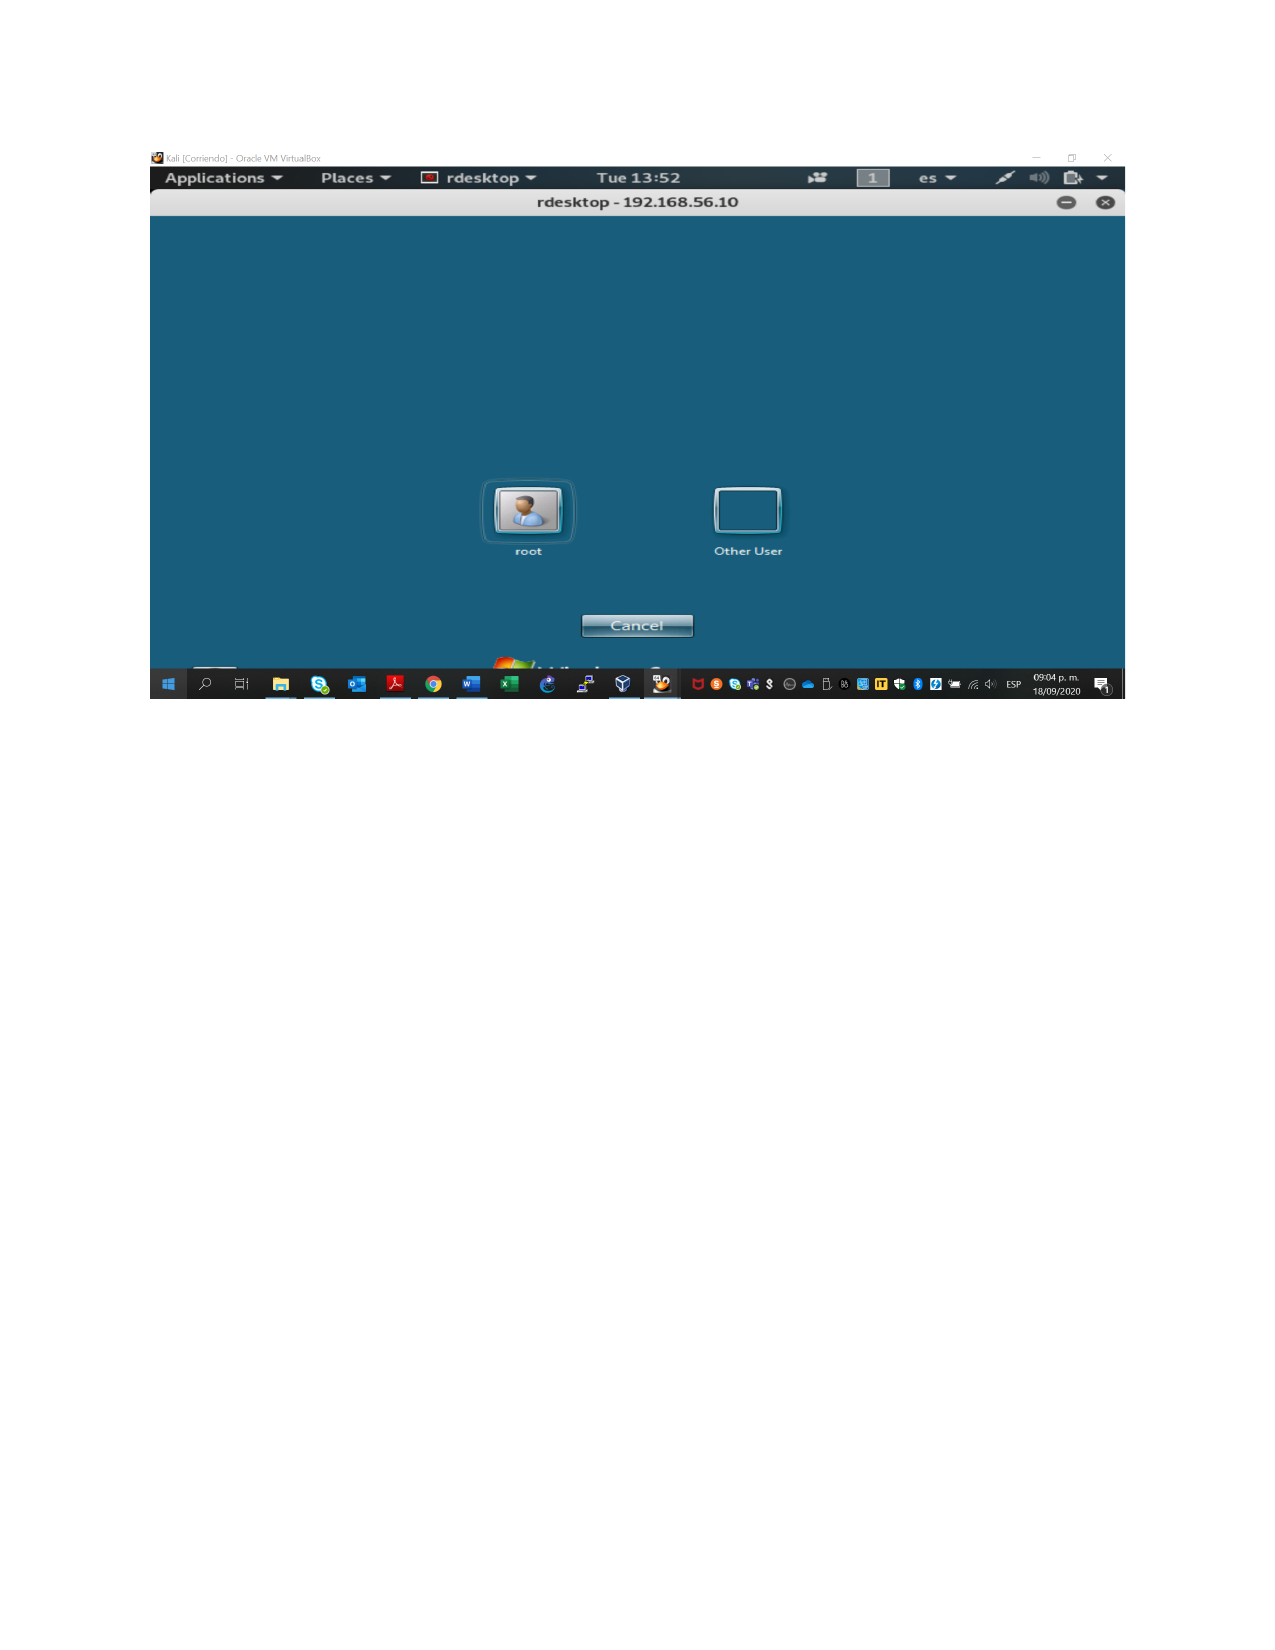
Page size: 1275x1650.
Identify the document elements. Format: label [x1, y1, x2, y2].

picture [150, 150, 1125, 699]
